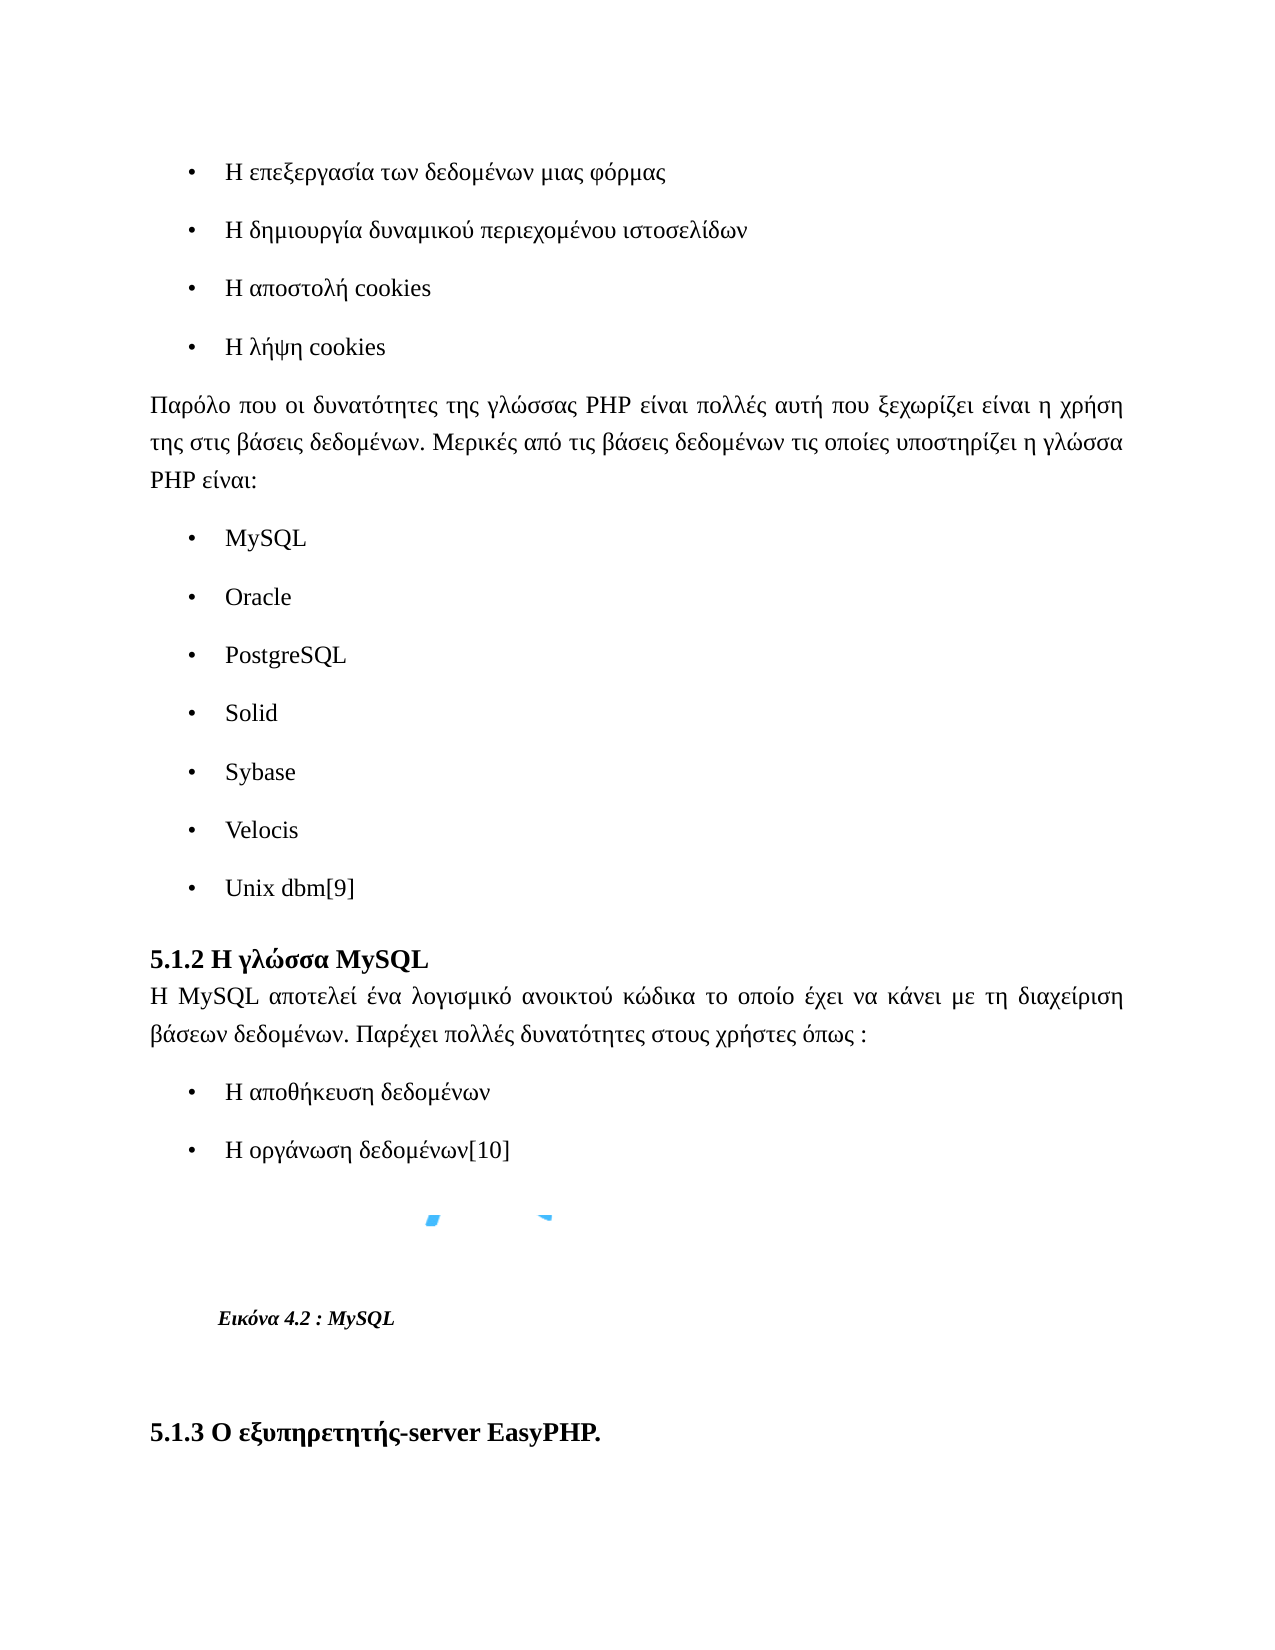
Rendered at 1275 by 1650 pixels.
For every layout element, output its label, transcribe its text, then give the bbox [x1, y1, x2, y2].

list Velocis [187, 808, 1125, 846]
list PostgreSQL [187, 633, 1125, 671]
text Η MySQL αποτελεί ένα λογισμικό ανοικτού κώδικα το οποίο έχει να κάνει με τη διαχείριση βάσεων δεδομένων. Παρέχει πολλές δυνατότητες στους χρήστες όπως : [150, 974, 1125, 1049]
list Η αποστολή cookies [187, 267, 1125, 304]
text 5.1.2 Η γλώσσα MySQL [150, 946, 1125, 974]
text Εικόνα 4.2 : MySQL [150, 1295, 1125, 1332]
list Oracle [187, 575, 1125, 612]
list Η επεξεργασία των δεδομένων μιας φόρμας [187, 150, 1125, 187]
list Sybase [187, 750, 1125, 787]
list Solid [187, 692, 1125, 729]
list Η λήψη cookies [187, 325, 1125, 362]
text 5.1.3 Ο εξυπηρετητής-server EasyPHP. [150, 1412, 1125, 1449]
list MySQL [187, 517, 1125, 554]
list Unix dbm[9] [187, 867, 1125, 904]
list Η αποθήκευση δεδομένων [187, 1070, 1125, 1108]
list Η οργάνωση δεδομένων[10] [187, 1129, 1125, 1166]
list Η δημιουργία δυναμικού περιεχομένου ιστοσελίδων [187, 208, 1125, 246]
text Παρόλο που οι δυνατότητες της γλώσσας ΡΗΡ είναι πολλές αυτή που ξεχωρίζει είναι η χρήση της στις βάσεις δεδομένων. Μερικές από τις βάσεις δεδομένων τις οποίες υποστηρίζει η γλώσσα ΡΗΡ είναι: [150, 383, 1125, 496]
